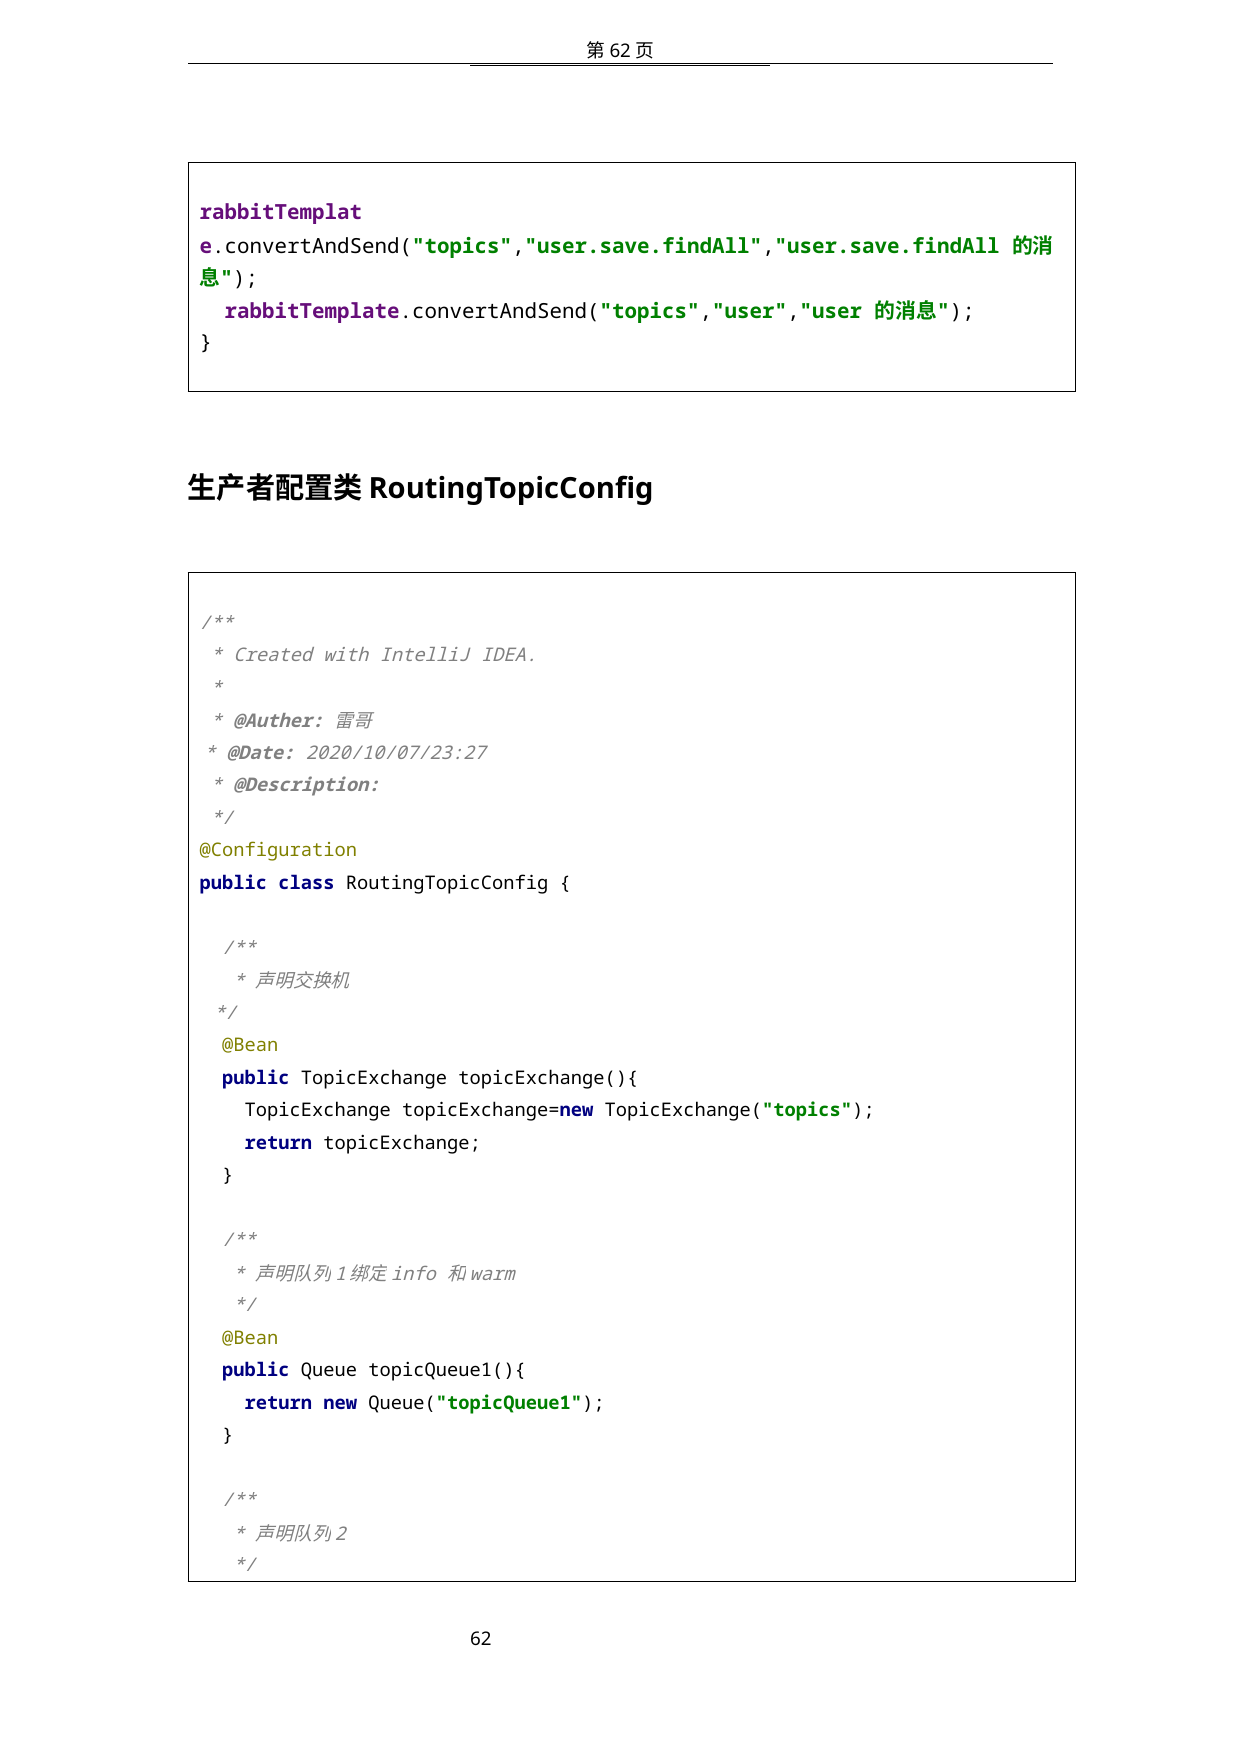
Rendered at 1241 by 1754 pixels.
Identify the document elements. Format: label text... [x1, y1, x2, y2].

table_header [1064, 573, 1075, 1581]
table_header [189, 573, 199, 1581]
subtitle 生产者配置类RoutingTopicConfig [187, 453, 1053, 518]
